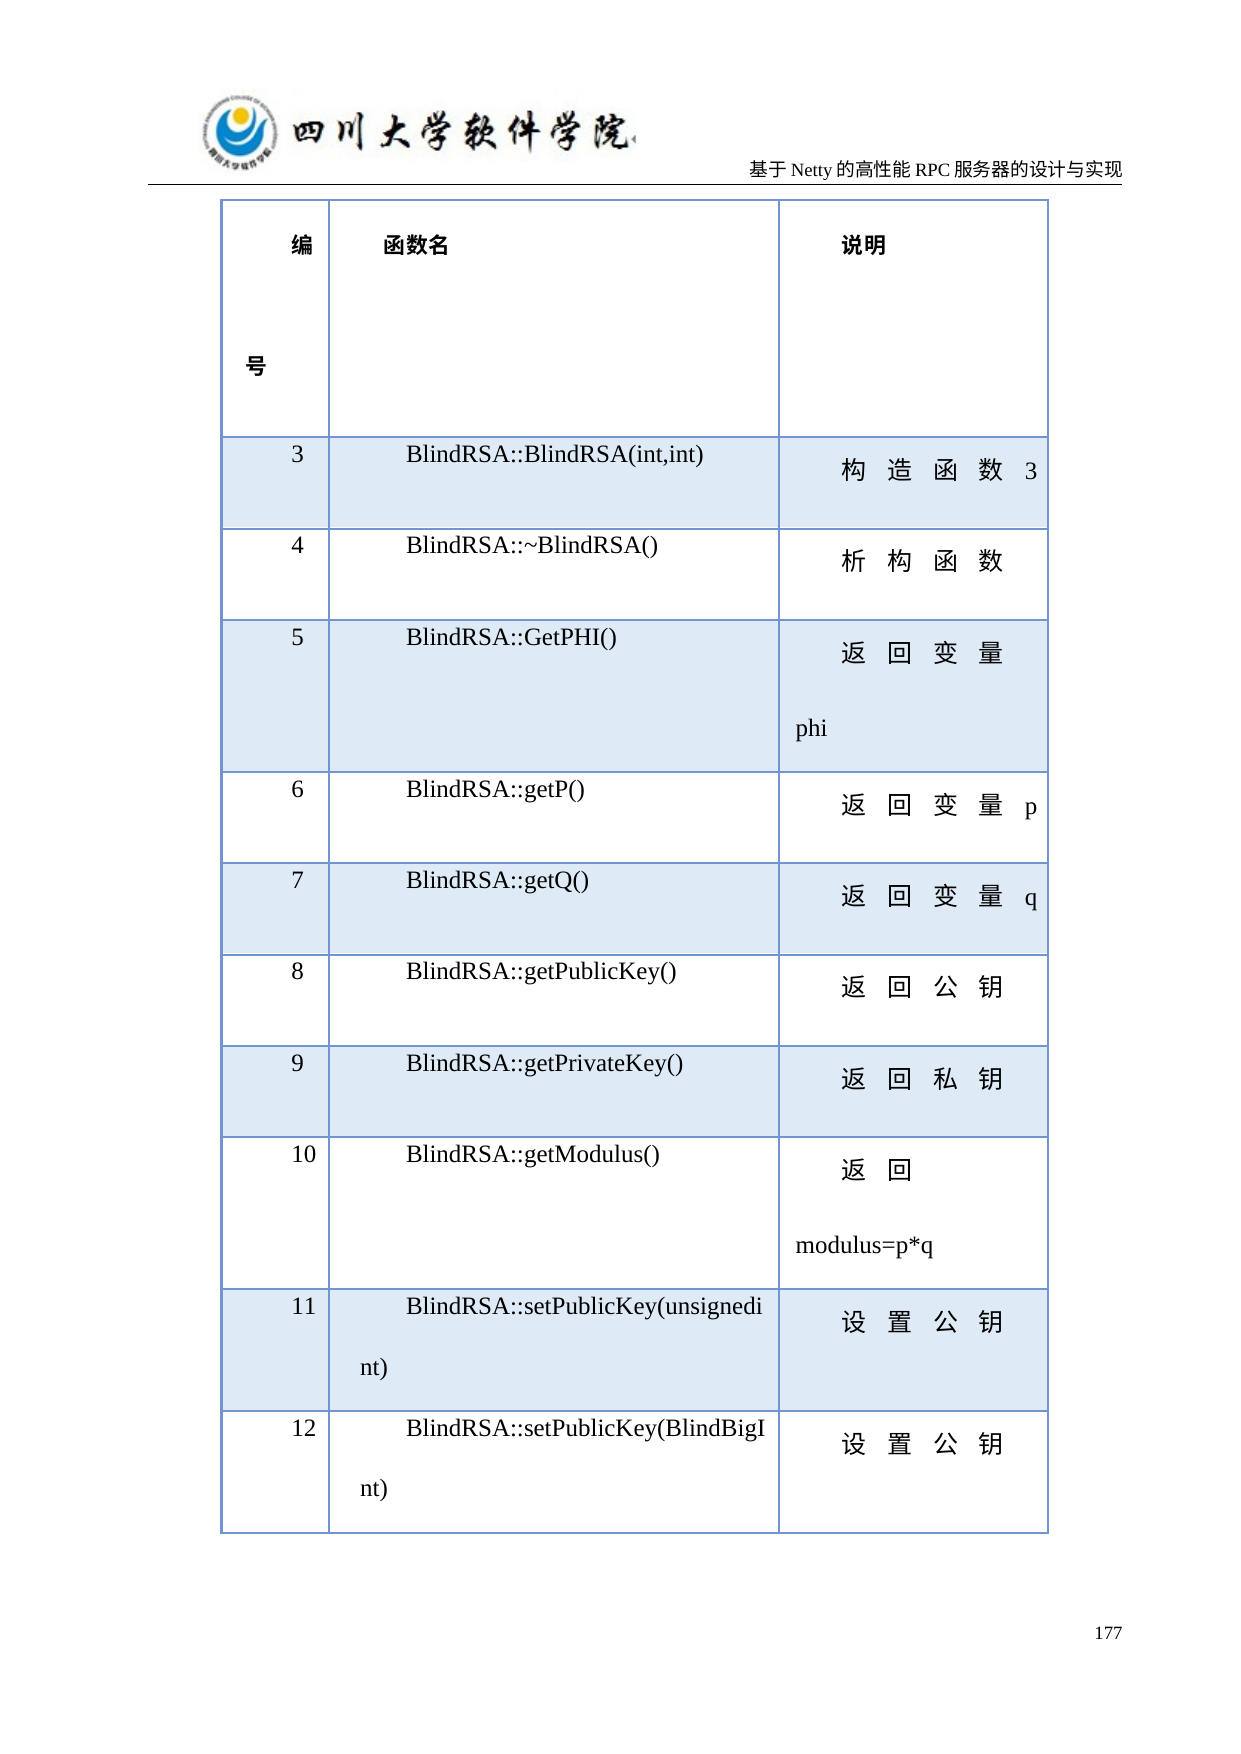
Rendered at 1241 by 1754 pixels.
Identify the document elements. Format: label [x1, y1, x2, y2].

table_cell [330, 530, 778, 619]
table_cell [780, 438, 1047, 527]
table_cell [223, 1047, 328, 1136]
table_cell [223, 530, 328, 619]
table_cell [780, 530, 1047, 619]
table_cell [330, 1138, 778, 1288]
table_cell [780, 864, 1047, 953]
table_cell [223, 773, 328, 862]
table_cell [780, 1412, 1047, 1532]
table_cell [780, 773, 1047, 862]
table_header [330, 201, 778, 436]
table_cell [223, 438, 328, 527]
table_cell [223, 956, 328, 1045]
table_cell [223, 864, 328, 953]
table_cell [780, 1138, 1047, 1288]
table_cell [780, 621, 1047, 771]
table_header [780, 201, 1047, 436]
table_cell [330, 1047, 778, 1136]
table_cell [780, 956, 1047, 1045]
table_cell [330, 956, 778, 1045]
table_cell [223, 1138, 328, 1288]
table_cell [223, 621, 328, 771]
picture [197, 88, 639, 177]
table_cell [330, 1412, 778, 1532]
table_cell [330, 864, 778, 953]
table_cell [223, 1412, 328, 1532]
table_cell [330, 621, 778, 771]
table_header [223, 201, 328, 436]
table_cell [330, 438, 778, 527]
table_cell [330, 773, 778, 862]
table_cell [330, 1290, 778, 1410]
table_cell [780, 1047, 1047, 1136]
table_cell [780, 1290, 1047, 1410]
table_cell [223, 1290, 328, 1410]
